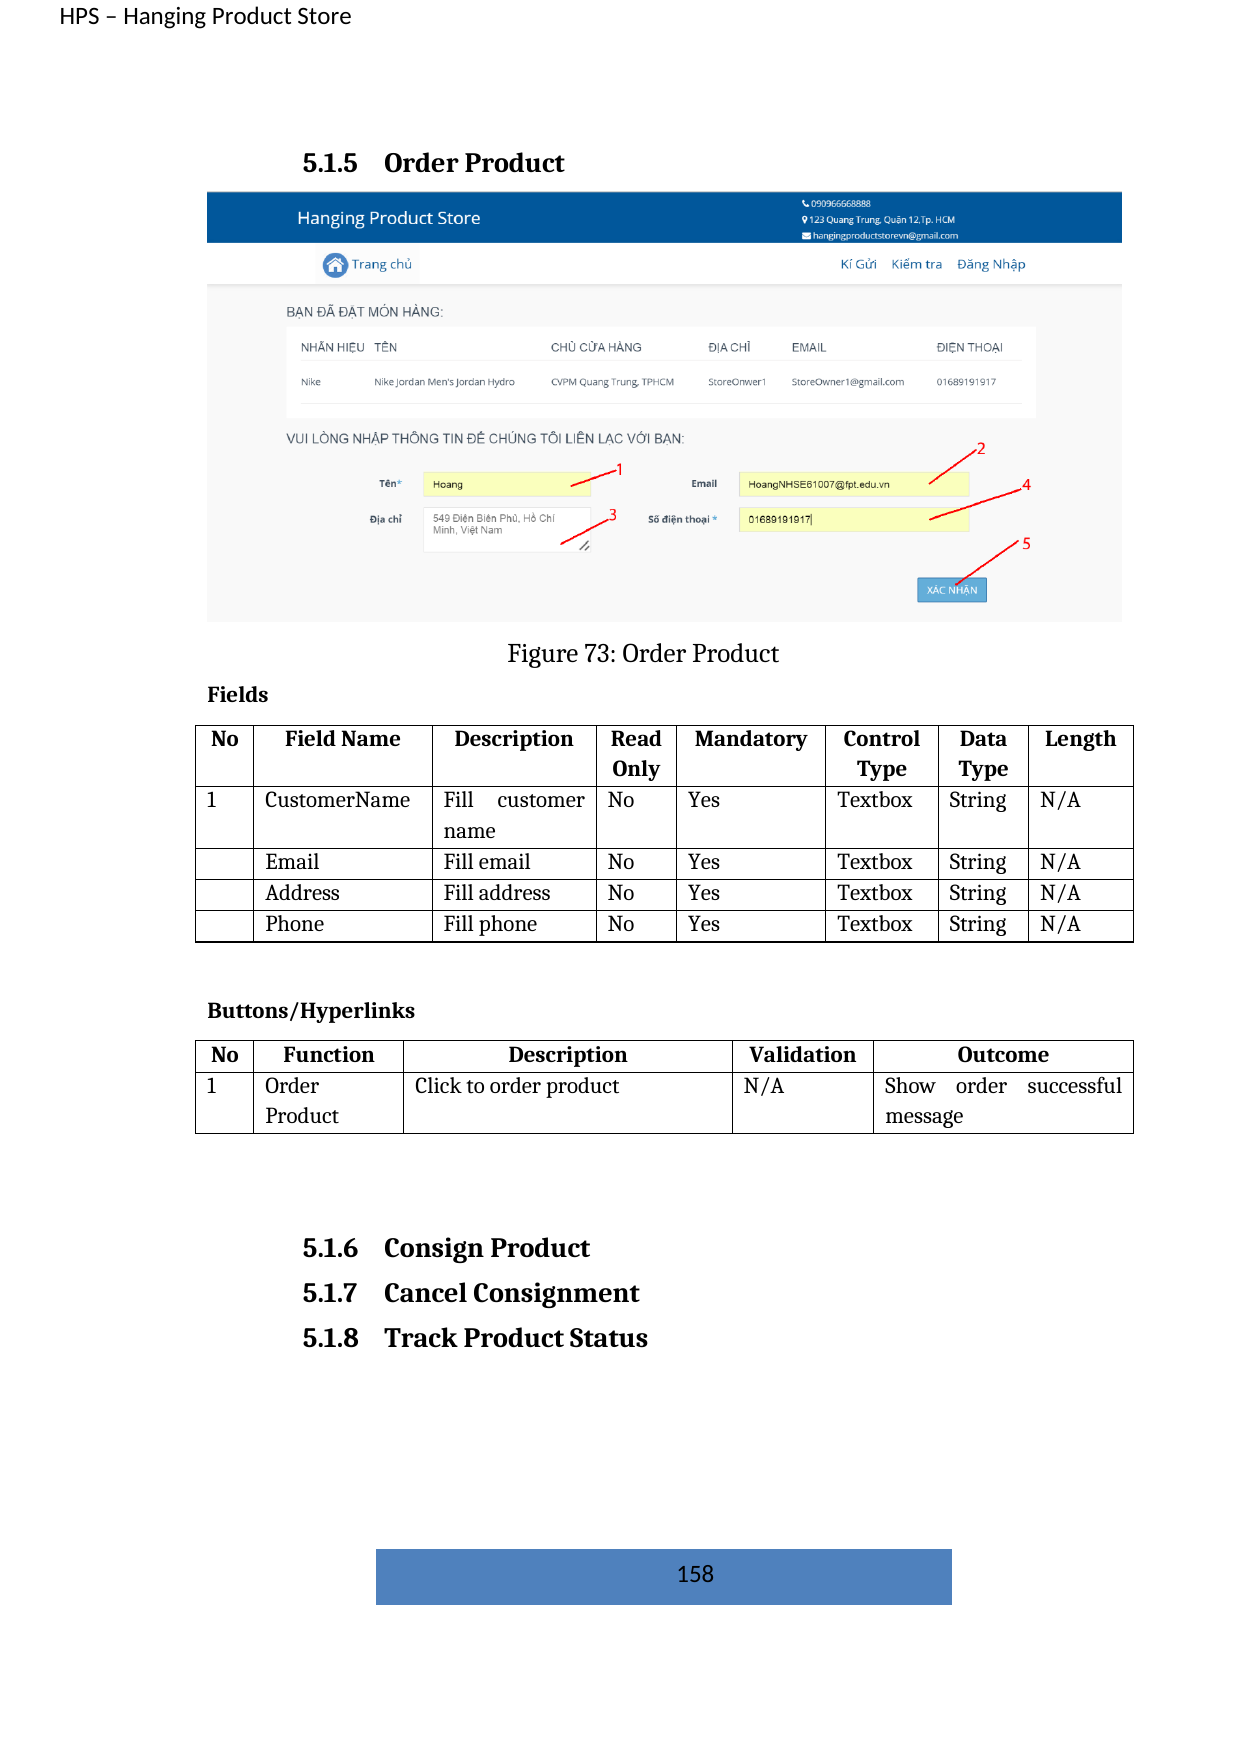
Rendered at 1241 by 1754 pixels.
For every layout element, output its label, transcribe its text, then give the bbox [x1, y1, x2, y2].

table_cell 1 [196, 1073, 253, 1133]
table_cell Order Product [254, 1073, 403, 1133]
table_cell Address [254, 880, 432, 910]
subtitle Cancel Consignment [303, 1277, 1122, 1309]
table_cell N/A [733, 1073, 873, 1133]
table_header No [196, 1041, 253, 1072]
table_header Outcome [874, 1041, 1133, 1072]
table_header Read Only [597, 726, 676, 786]
table_cell String [939, 849, 1028, 879]
table_cell No [597, 849, 676, 879]
table_cell No [597, 911, 676, 941]
table_cell N/A [1029, 849, 1133, 879]
table_cell String [939, 911, 1028, 941]
text Figure : Order Product [507, 638, 1122, 669]
table_cell Yes [677, 911, 825, 941]
table_cell No [597, 880, 676, 910]
picture [207, 191, 1122, 622]
table_cell Email [254, 849, 432, 879]
table_cell Fill address [433, 880, 596, 910]
table_cell Yes [677, 787, 825, 848]
table_cell Yes [677, 849, 825, 879]
table_cell Textbox [826, 911, 938, 941]
table_cell Fill email [433, 849, 596, 879]
table_cell String [939, 880, 1028, 910]
table_header Control Type [826, 726, 938, 786]
table_cell Textbox [826, 787, 938, 848]
table_cell [196, 911, 253, 941]
table_header Function [254, 1041, 403, 1072]
table_cell No [597, 787, 676, 848]
table_header Validation [733, 1041, 873, 1072]
table_cell [196, 880, 253, 910]
table_cell N/A [1029, 911, 1133, 941]
table_header Mandatory [677, 726, 825, 786]
table_cell Yes [677, 880, 825, 910]
table_cell Phone [254, 911, 432, 941]
table_header Description [433, 726, 596, 786]
table_cell Textbox [826, 849, 938, 879]
table_cell CustomerName [254, 787, 432, 848]
table_cell Textbox [826, 880, 938, 910]
subtitle Consign Product [303, 1232, 1122, 1264]
subtitle Order Product [303, 147, 1122, 179]
table_header Data Type [939, 726, 1028, 786]
subtitle Track Product Status [303, 1322, 1122, 1354]
table_cell String [939, 787, 1028, 848]
table_cell Click to order product [404, 1073, 732, 1133]
table_cell N/A [1029, 880, 1133, 910]
table_header Length [1029, 726, 1133, 786]
table_cell [196, 849, 253, 879]
text Buttons/Hyperlinks [207, 998, 1122, 1024]
table_header No [196, 726, 253, 786]
table_cell 1 [196, 787, 253, 848]
text Fields [207, 682, 1122, 708]
table_header Field Name [254, 726, 432, 786]
table_cell Fill phone [433, 911, 596, 941]
table_header Description [404, 1041, 732, 1072]
table_cell Fill customer name [433, 787, 596, 848]
table_cell Show order successful message [874, 1073, 1133, 1133]
table_cell N/A [1029, 787, 1133, 848]
